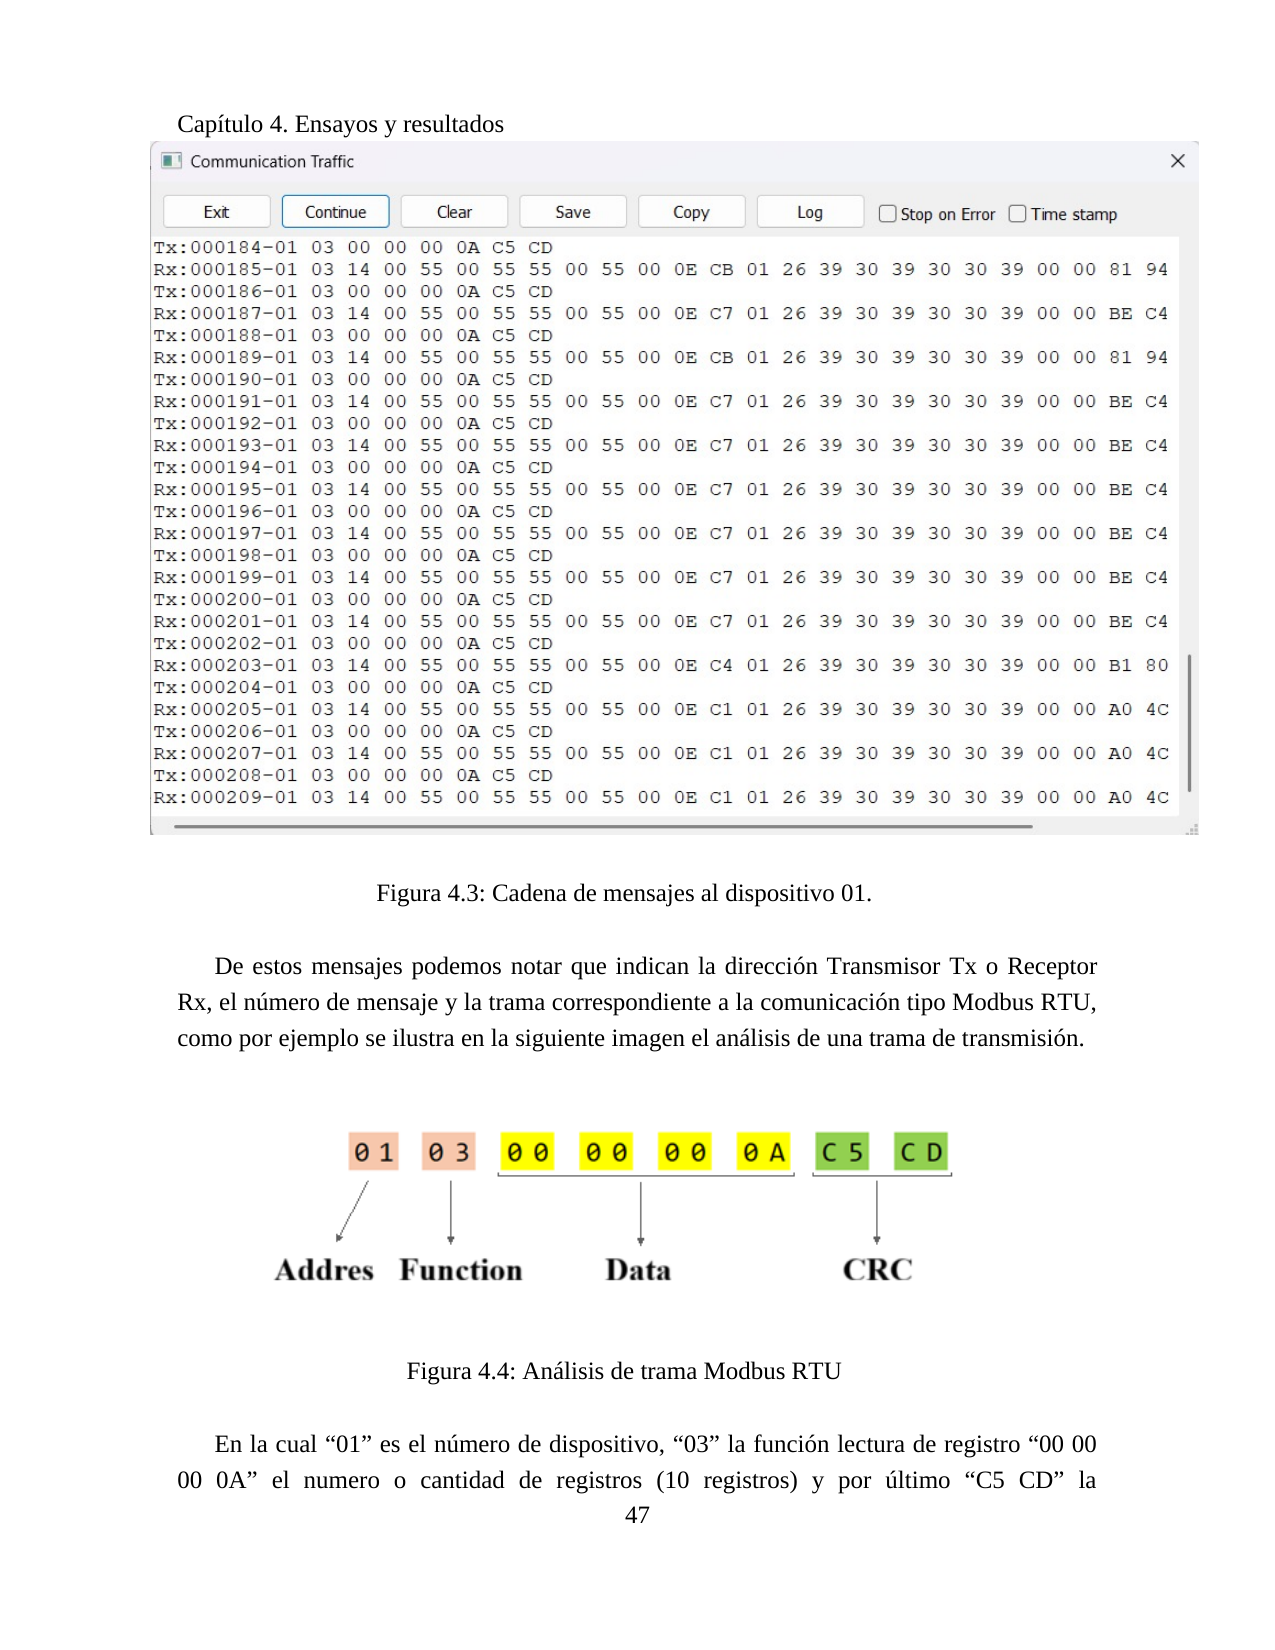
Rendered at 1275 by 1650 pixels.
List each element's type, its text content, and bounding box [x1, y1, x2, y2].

picture [221, 1095, 1027, 1313]
picture [150, 141, 1199, 835]
text Figura 4.4: Análisis de trama Modbus RTU [150, 1356, 1098, 1385]
text De estos mensajes podemos notar que indican la dirección Transmisor Tx o Receptor Rx, el número de mensaje y la trama correspondiente a la comunicación tipo Modbus RTU, como por ejemplo se ilustra en la siguiente imagen el análisis de una trama de transmisión. [177, 951, 1098, 1052]
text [177, 1429, 1098, 1494]
text Figura 4.3: Cadena de mensajes al dispositivo 01. [150, 878, 1098, 907]
